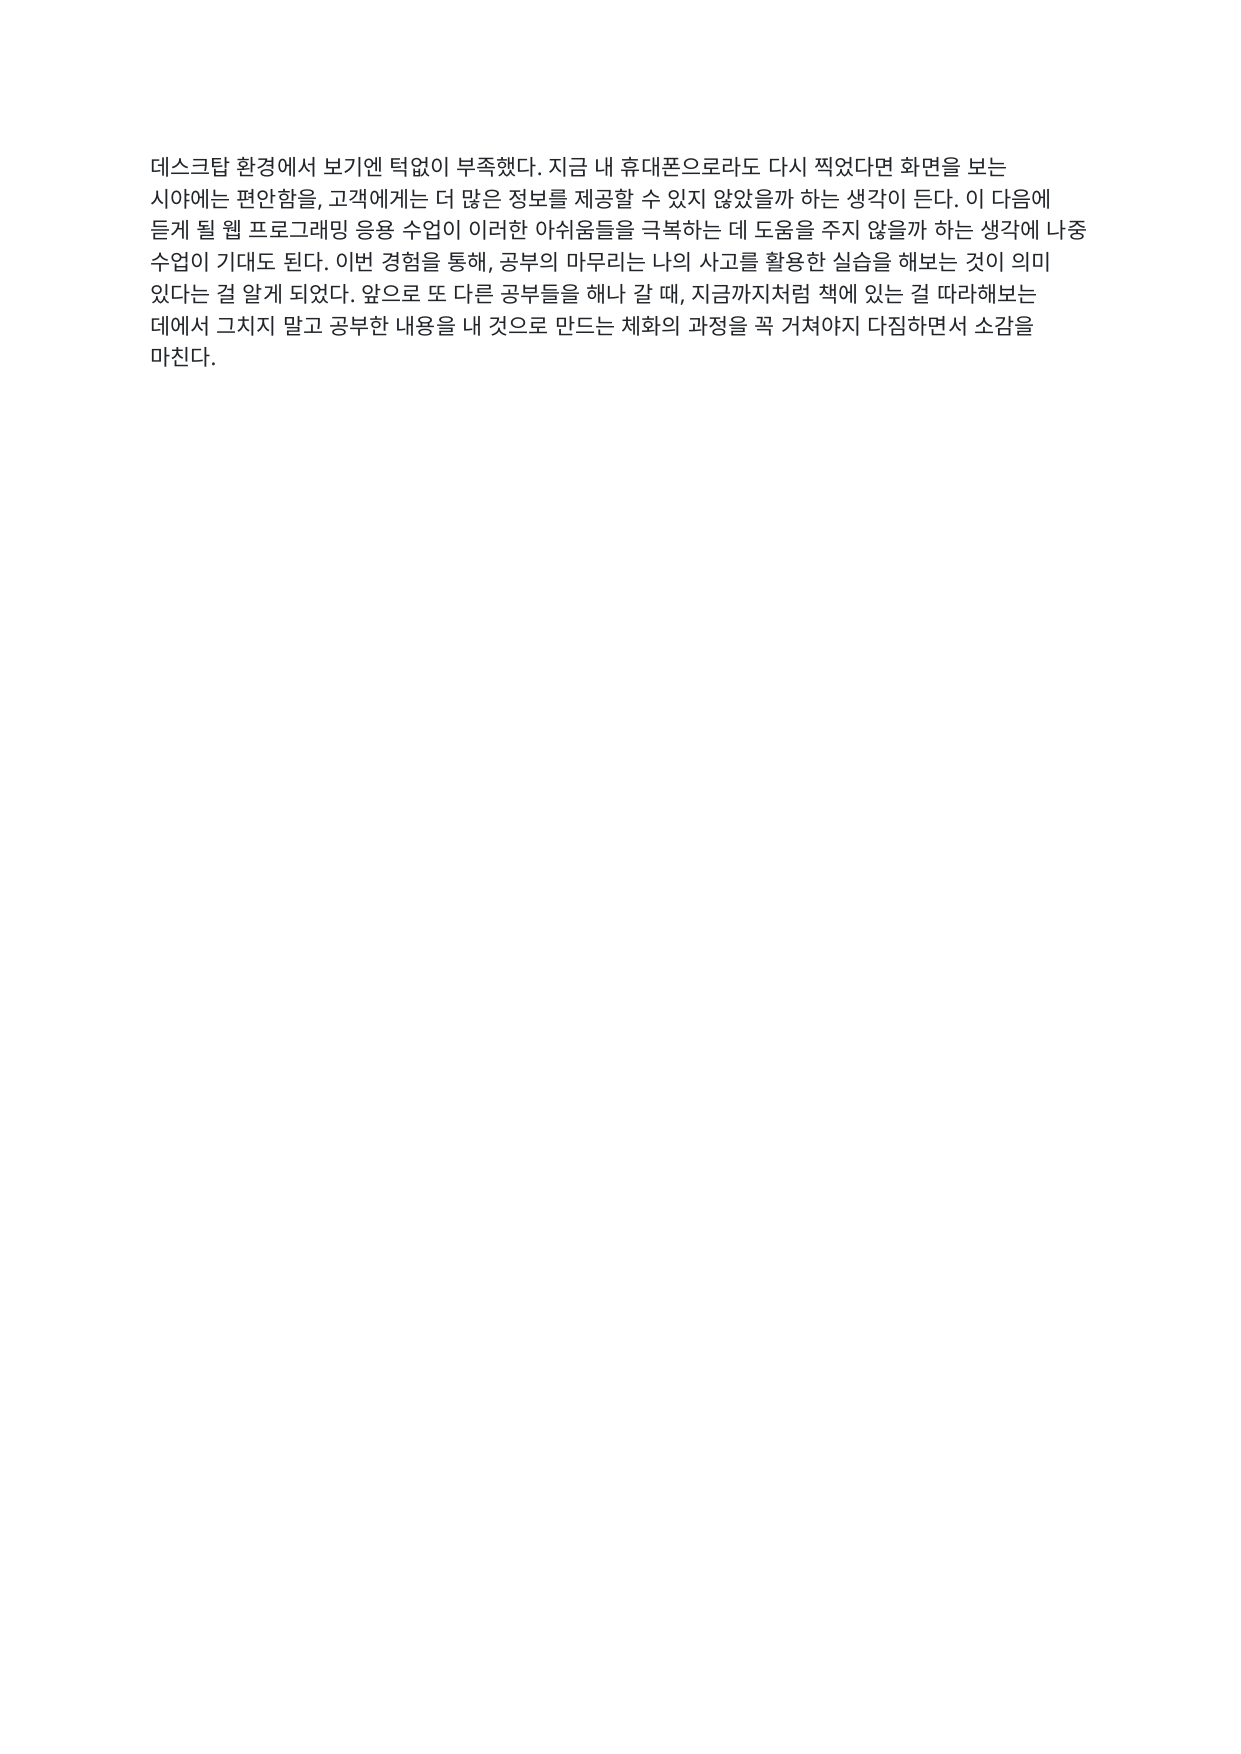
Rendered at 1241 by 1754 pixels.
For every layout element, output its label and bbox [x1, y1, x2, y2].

text [150, 150, 1090, 372]
